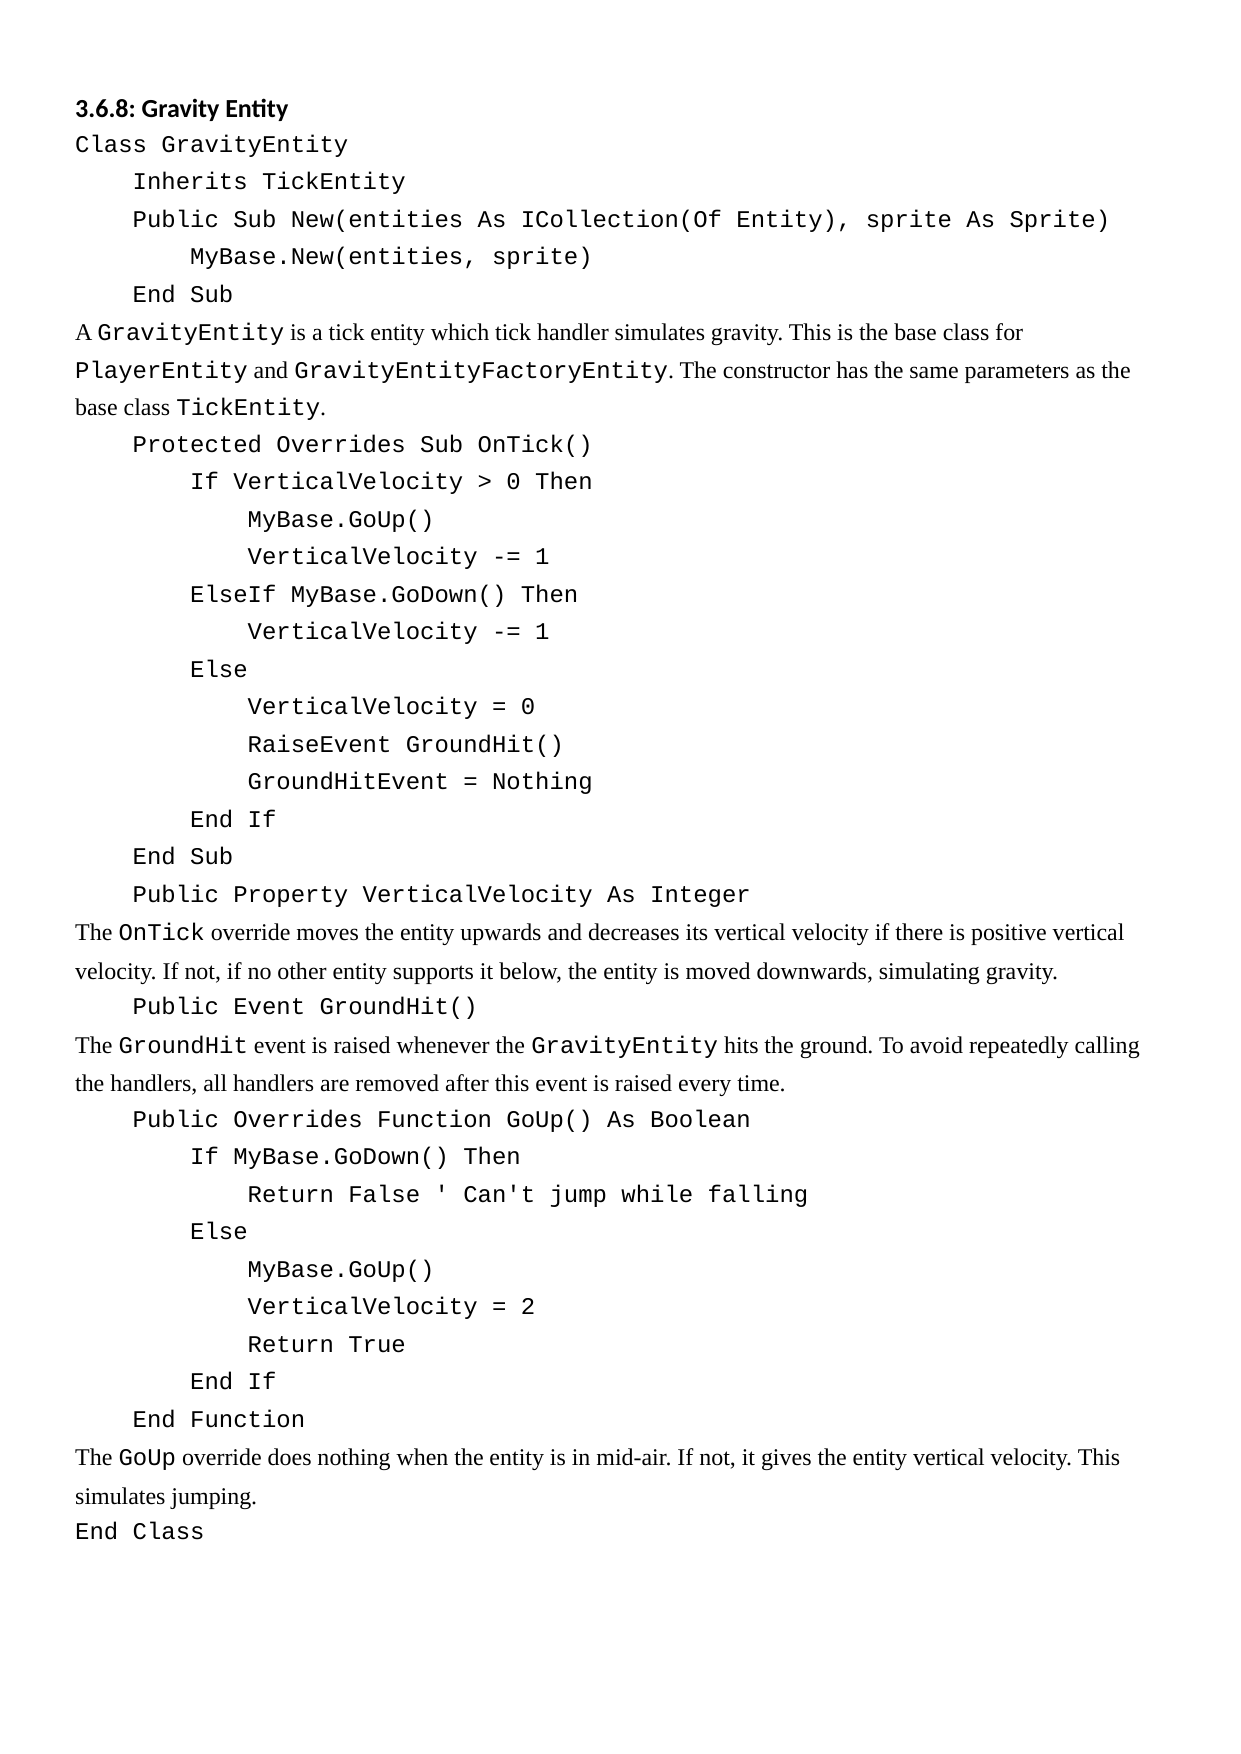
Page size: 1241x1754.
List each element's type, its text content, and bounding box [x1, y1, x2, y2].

text Class GravityEntity [75, 127, 1165, 164]
text MyBase.GoUp() [75, 502, 1165, 539]
text Inherits TickEntity [75, 164, 1165, 202]
text VerticalVelocity -= 1 [75, 539, 1165, 577]
text End Sub [75, 839, 1165, 877]
text Public Overrides Function GoUp() As Boolean [75, 1102, 1165, 1139]
text Return True [75, 1327, 1165, 1364]
text End If [75, 1364, 1165, 1402]
text The GroundHit event is raised whenever the GravityEntity hits the ground. To avoid repeatedly calling the handlers, all handlers are removed after this event is raised every time. [75, 1027, 1165, 1102]
text End Class [75, 1514, 1165, 1552]
text End If [75, 802, 1165, 839]
text If VerticalVelocity > 0 Then [75, 464, 1165, 502]
text Protected Overrides Sub OnTick() [75, 427, 1165, 464]
text The OnTick override moves the entity upwards and decreases its vertical velocity if there is positive vertical velocity. If not, if no other entity supports it below, the entity is moved downwards, simulating gravity. [75, 914, 1165, 989]
text End Sub [75, 277, 1165, 314]
text MyBase.GoUp() [75, 1252, 1165, 1289]
text GroundHitEvent = Nothing [75, 764, 1165, 802]
text RaiseEvent GroundHit() [75, 727, 1165, 764]
text 3.6.8: Gravity Entity [75, 89, 1165, 127]
text Public Event GroundHit() [75, 989, 1165, 1027]
text Else [75, 1214, 1165, 1252]
text VerticalVelocity = 2 [75, 1289, 1165, 1327]
text A GravityEntity is a tick entity which tick handler simulates gravity. This is the base class for PlayerEntity and GravityEntityFactoryEntity. The constructor has the same parameters as the base class TickEntity. [75, 314, 1165, 427]
text Public Sub New(entities As ICollection(Of Entity), sprite As Sprite) [75, 202, 1165, 239]
text VerticalVelocity -= 1 [75, 614, 1165, 652]
text Public Property VerticalVelocity As Integer [75, 877, 1165, 914]
text MyBase.New(entities, sprite) [75, 239, 1165, 277]
text Return False ' Can't jump while falling [75, 1177, 1165, 1214]
text End Function [75, 1402, 1165, 1439]
text Else [75, 652, 1165, 689]
text ElseIf MyBase.GoDown() Then [75, 577, 1165, 614]
text If MyBase.GoDown() Then [75, 1139, 1165, 1177]
text The GoUp override does nothing when the entity is in mid-air. If not, it gives the entity vertical velocity. This simulates jumping. [75, 1439, 1165, 1514]
text VerticalVelocity = 0 [75, 689, 1165, 727]
